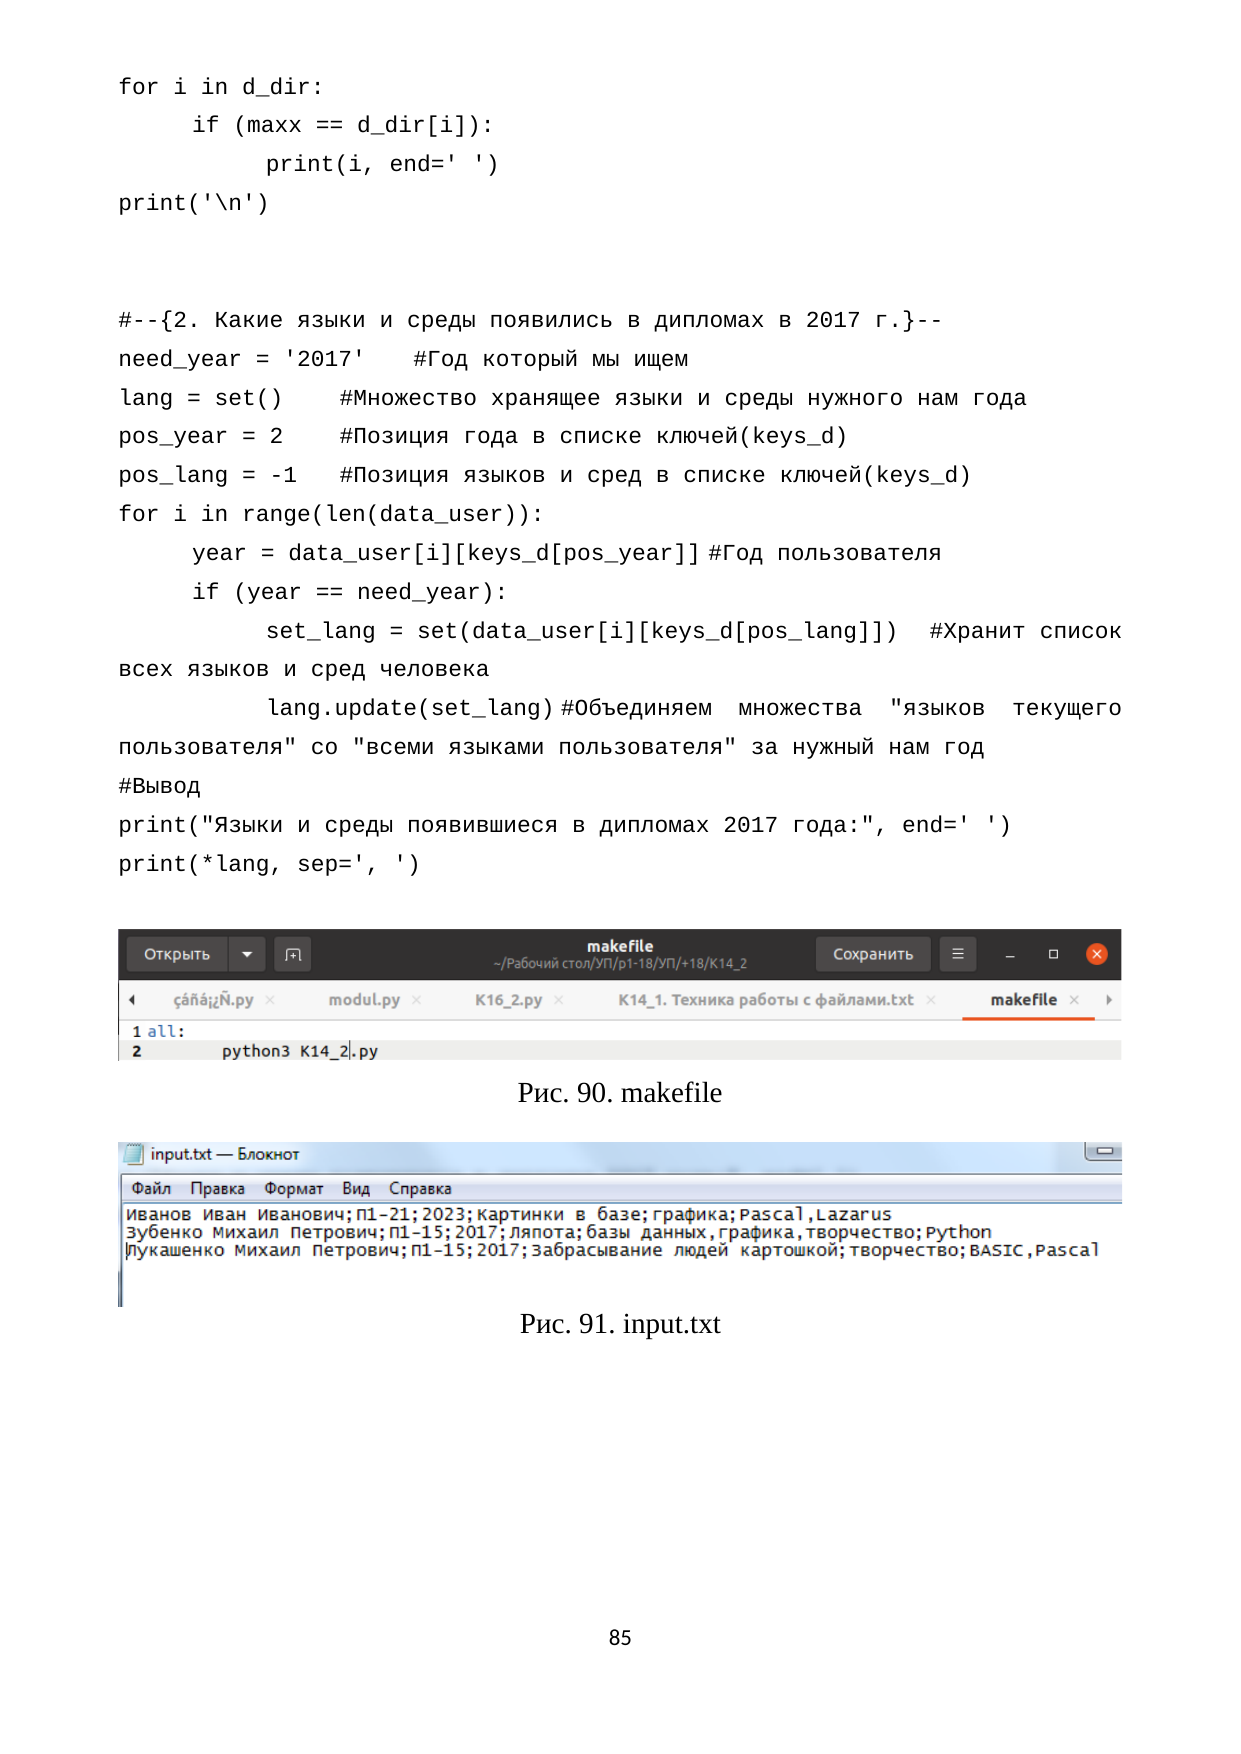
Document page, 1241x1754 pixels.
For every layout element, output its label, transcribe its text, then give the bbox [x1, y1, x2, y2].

text set_lang = set(data_user[i][keys_d[pos_lang]]) #Хранит список всех языков и сред человека [118, 619, 1122, 684]
text #Вывод [118, 774, 1122, 800]
picture [118, 929, 1122, 1061]
text print("Языки и среды появившиеся в дипломах 2017 года:", end=' ') [118, 813, 1122, 839]
text if (year == need_year): [118, 580, 1122, 606]
text for i in d_dir: [118, 75, 1122, 101]
text print(i, end=' ') [118, 153, 1122, 179]
text print(*lang, sep=', ') [118, 852, 1122, 878]
text lang = set() #Множество хранящее языки и среды нужного нам года [118, 386, 1122, 412]
text if (maxx == d_dir[i]): [118, 114, 1122, 140]
picture [118, 1142, 1123, 1307]
text for i in range(len(data_user)): [118, 502, 1122, 528]
text Рис. 91. input.txt [118, 1307, 1122, 1340]
text pos_lang = -1 #Позиция языков и сред в списке ключей(keys_d) [118, 463, 1122, 489]
text Рис. 90. makefile [118, 1075, 1122, 1109]
text need_year = '2017' #Год который мы ищем [118, 347, 1122, 373]
text #--{2. Какие языки и среды появились в дипломах в 2017 г.}-- [118, 308, 1122, 334]
text lang.update(set_lang) #Объединяем множества "языков текущего пользователя" со "всеми языками пользователя" за нужный нам год [118, 697, 1122, 761]
text pos_year = 2 #Позиция года в списке ключей(keys_d) [118, 425, 1122, 451]
text year = data_user[i][keys_d[pos_year]] #Год пользователя [118, 541, 1122, 567]
text print('\n') [118, 192, 1122, 217]
